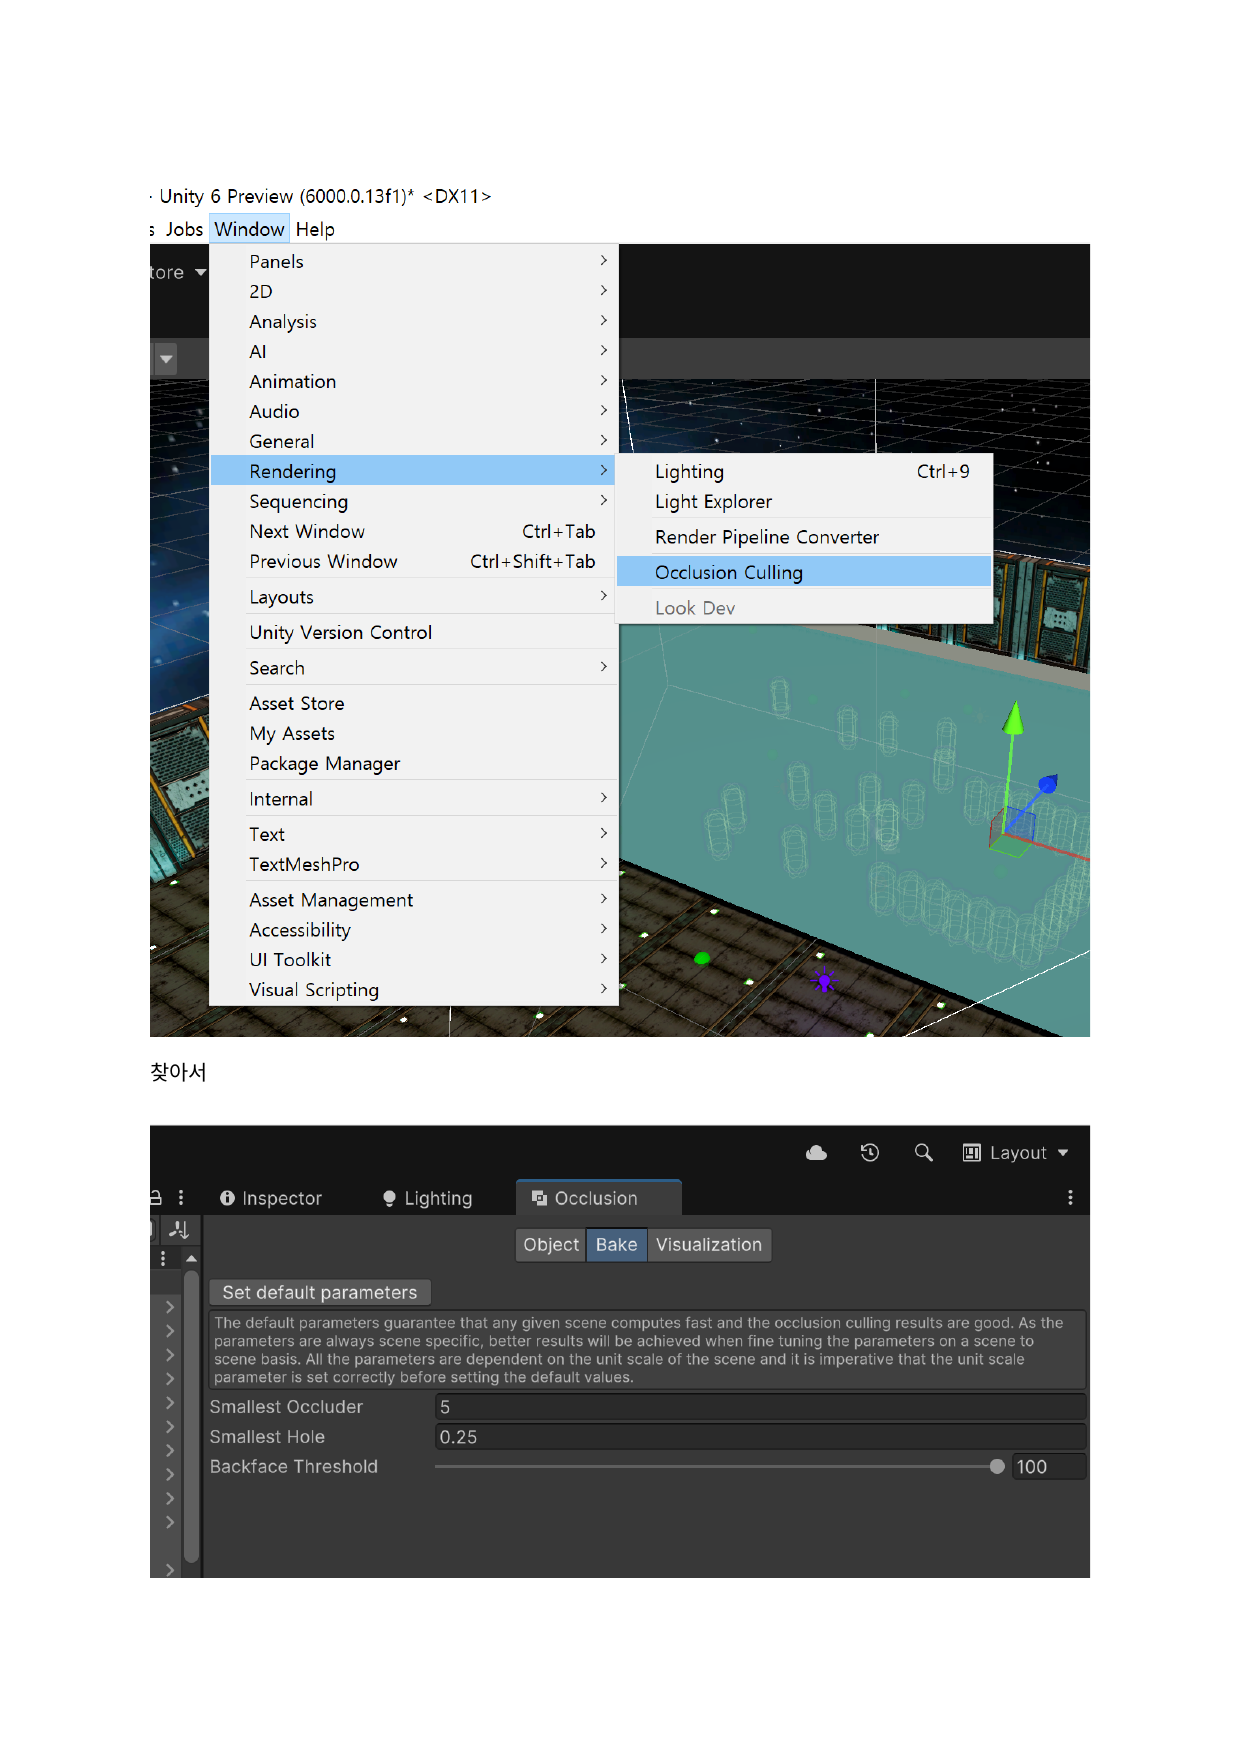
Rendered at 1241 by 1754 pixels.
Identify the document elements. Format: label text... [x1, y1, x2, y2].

picture [150, 1105, 1091, 1578]
text 찾아서 [150, 1056, 1090, 1086]
picture [150, 177, 1091, 1037]
